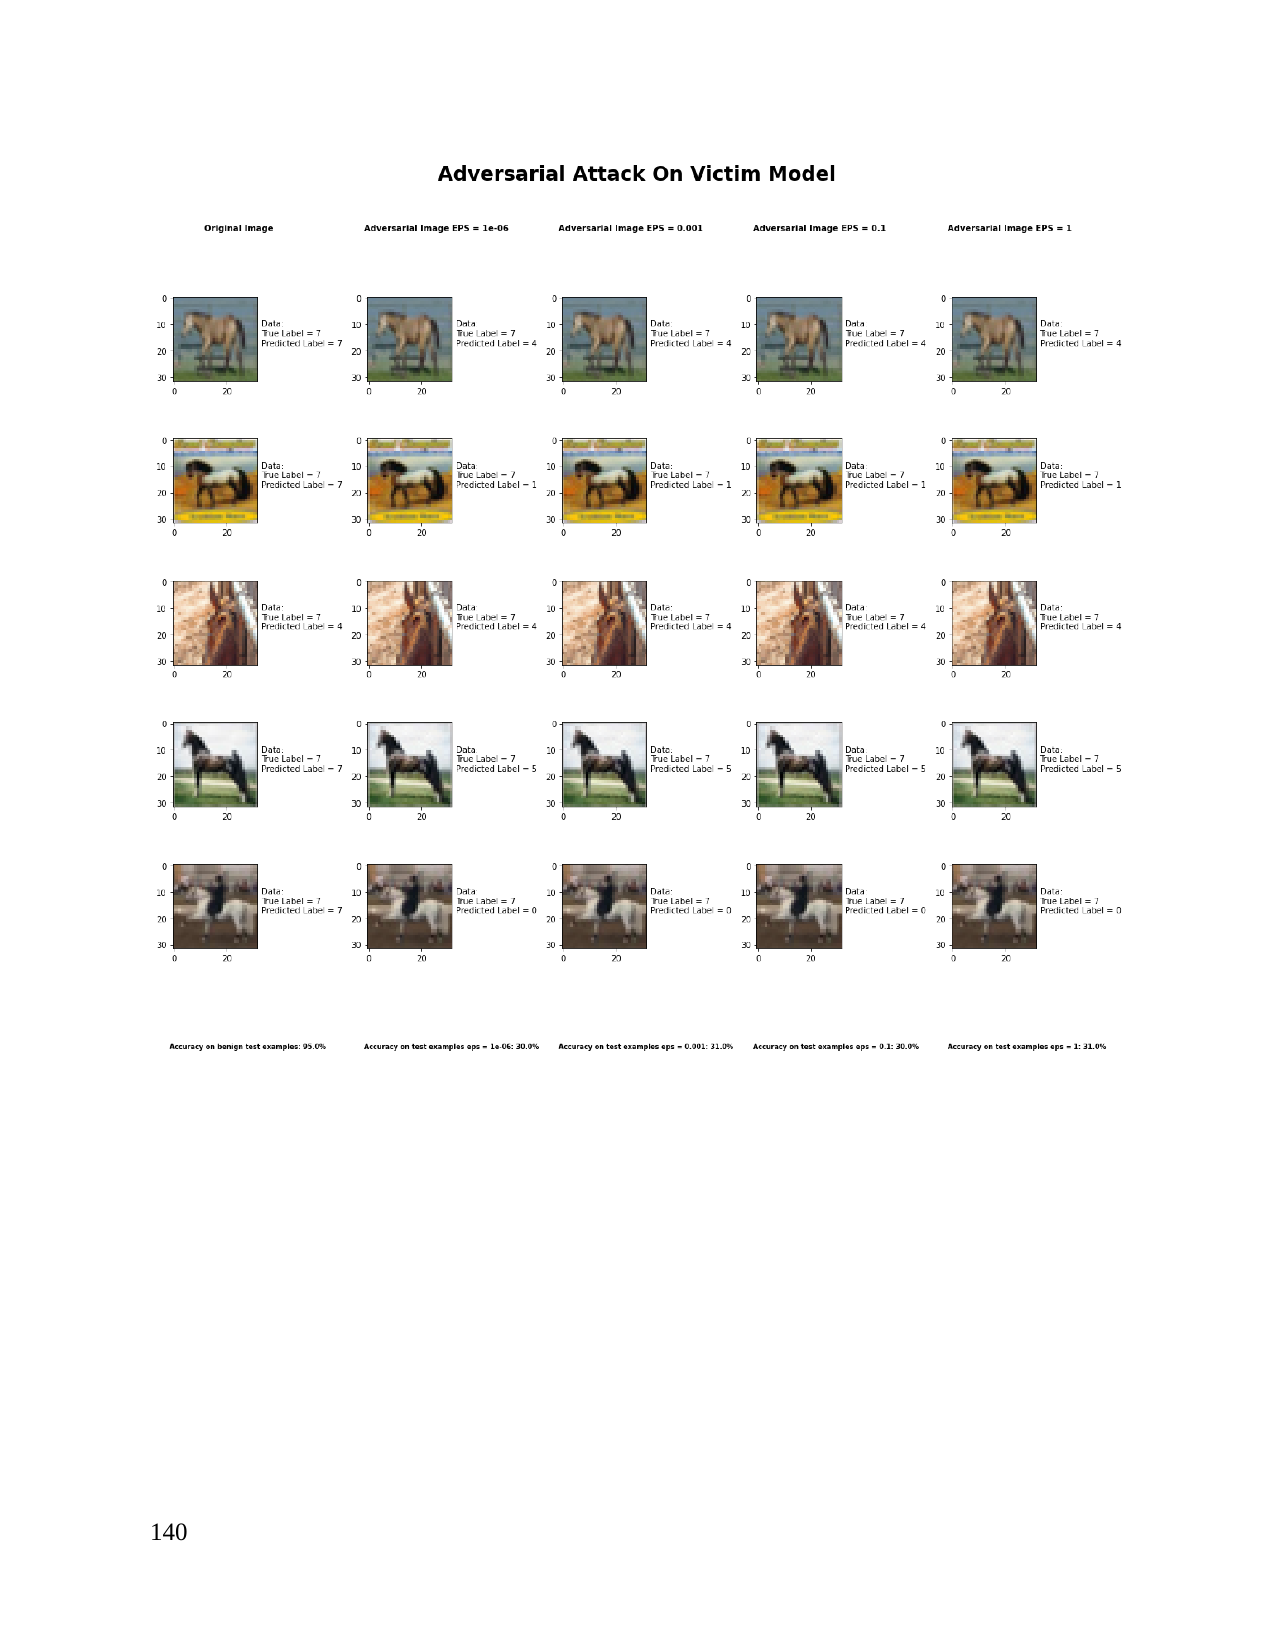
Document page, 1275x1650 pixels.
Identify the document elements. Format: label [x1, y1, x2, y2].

picture [150, 150, 1125, 1096]
